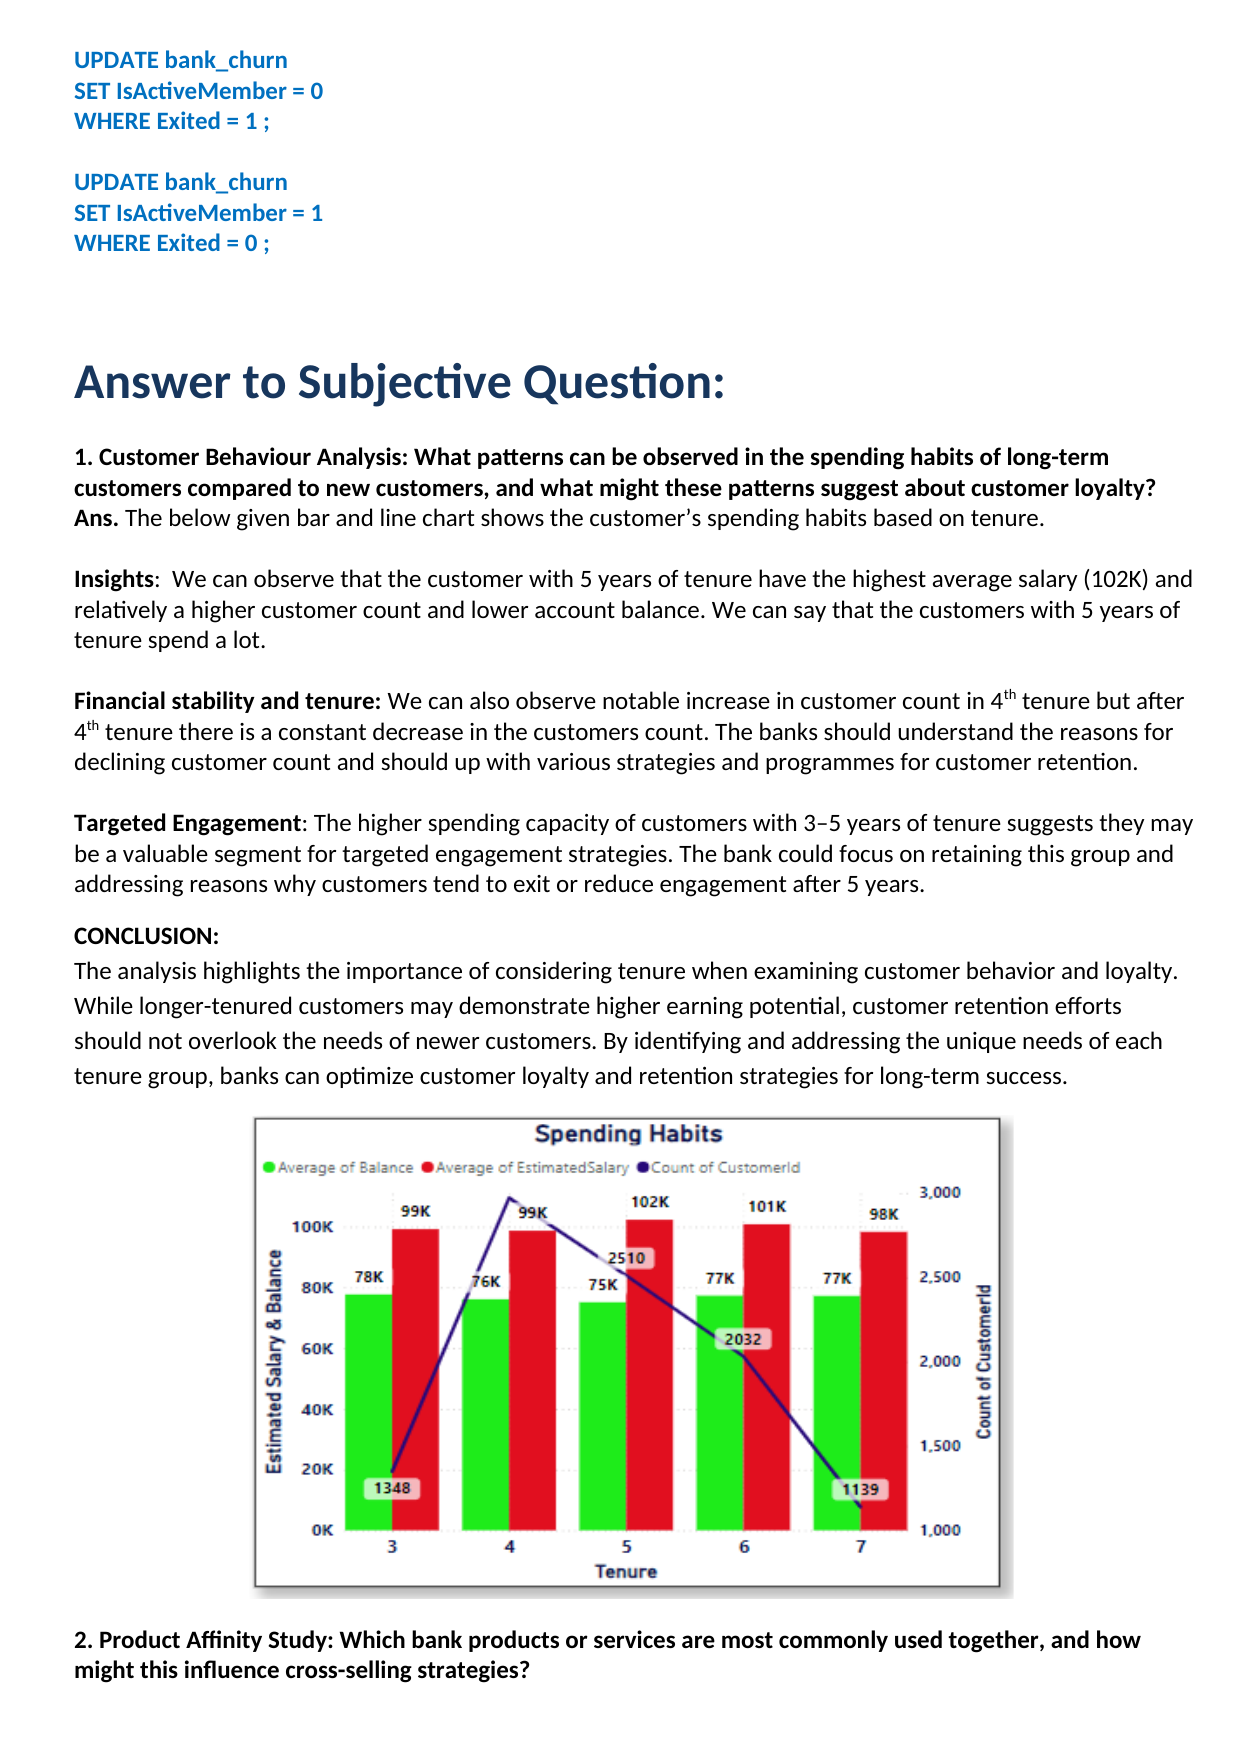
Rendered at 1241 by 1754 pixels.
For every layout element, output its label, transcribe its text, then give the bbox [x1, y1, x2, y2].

text UPDATE bank_churn [74, 44, 1196, 75]
text WHERE Exited = 0 ; [74, 227, 1196, 258]
text 1. Customer Behaviour Analysis: What patterns can be observed in the spending habits of long-term customers compared to new customers, and what might these patterns suggest about customer loyalty? Ans. The below given bar and line chart shows the customer’s spending habits based on tenure. [74, 411, 1196, 533]
text Answer to Subjective Question: [74, 349, 1196, 411]
text WHERE Exited = 1 ; [74, 105, 1196, 136]
text CONCLUSION: The analysis highlights the importance of considering tenure when examining customer behavior and loyalty. While longer-tenured customers may demonstrate higher earning potential, customer retention efforts should not overlook the needs of newer customers. By identifying and addressing the unique needs of each tenure group, banks can optimize customer loyalty and retention strategies for long-term success. [74, 920, 1196, 1090]
text Targeted Engagement: The higher spending capacity of customers with 3–5 years of tenure suggests they may be a valuable segment for targeted engagement strategies. The bank could focus on retaining this group and addressing reasons why customers tend to exit or reduce engagement after 5 years. [74, 807, 1196, 899]
text SET IsActiveMember = 0 [74, 75, 1196, 105]
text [74, 1624, 1196, 1685]
text Financial stability and tenure: We can also observe notable increase in customer count in 4th tenure but after 4th tenure there is a constant decrease in the customers count. The banks should understand the reasons for declining customer count and should up with various strategies and programmes for customer retention. [74, 685, 1196, 777]
text SET IsActiveMember = 1 [74, 197, 1196, 227]
text Insights: We can observe that the customer with 5 years of tenure have the highest average salary (102K) and relatively a higher customer count and lower account balance. We can say that the customers with 5 years of tenure spend a lot. [74, 563, 1196, 655]
picture [249, 1115, 1014, 1599]
text UPDATE bank_churn [74, 166, 1196, 197]
